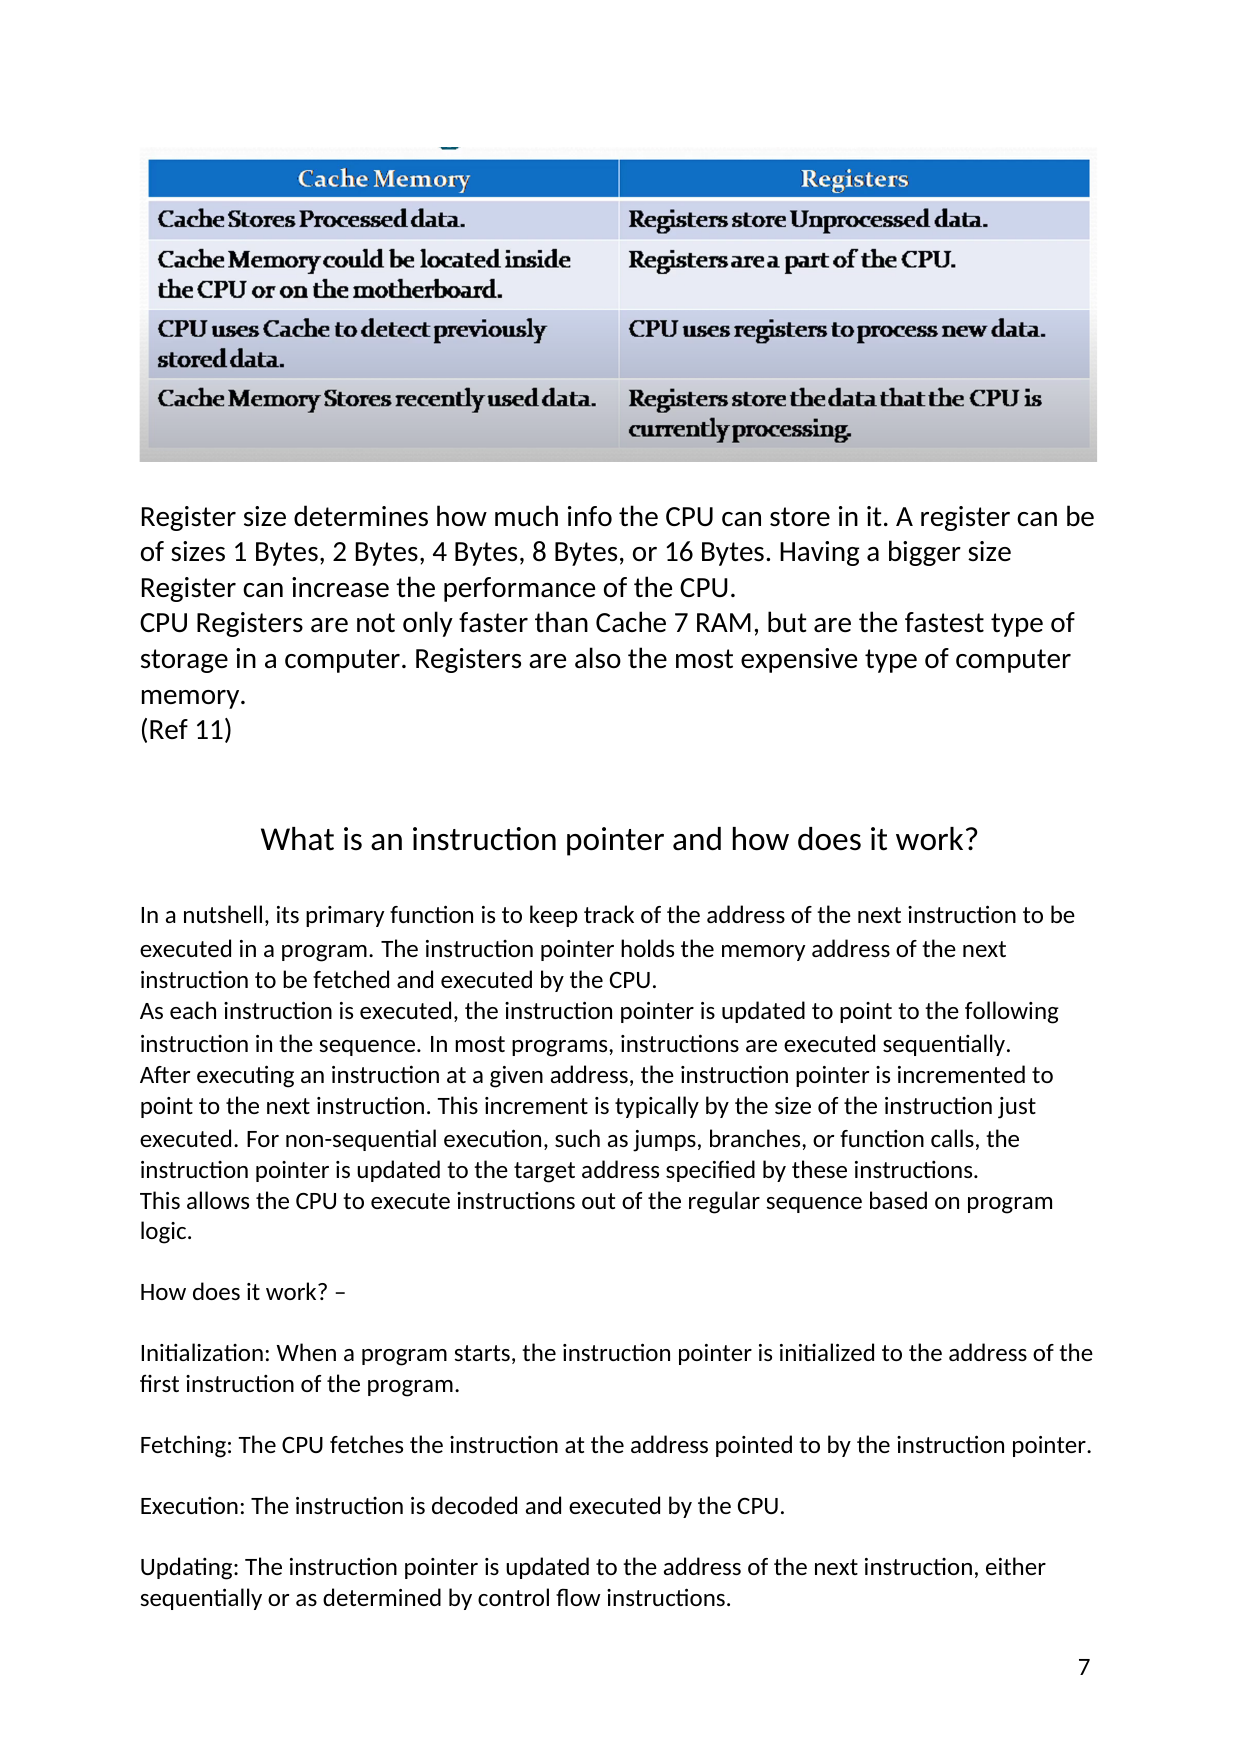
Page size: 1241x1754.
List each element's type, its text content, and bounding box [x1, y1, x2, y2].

text Fetching: The CPU fetches the instruction at the address pointed to by the instruction pointer. [139, 1429, 1101, 1460]
text This allows the CPU to execute instructions out of the regular sequence based on program logic. [139, 1185, 1101, 1246]
text CPU Registers are not only faster than Cache 7 RAM, but are the fastest type of storage in a computer. Registers are also the most expensive type of computer memory. [139, 604, 1101, 711]
text Register size determines how much info the CPU can store in it. A register can be of sizes 1 Bytes, 2 Bytes, 4 Bytes, 8 Bytes, or 16 Bytes. Having a bigger size Register can increase the performance of the CPU. [139, 498, 1101, 604]
text Updating: The instruction pointer is updated to the address of the next instruction, either sequentially or as determined by control flow instructions. [139, 1551, 1101, 1612]
text As each instruction is executed, the instruction pointer is updated to point to the following instruction in the sequence. In most programs, instructions are executed sequentially. [139, 995, 1101, 1059]
text How does it work? – [139, 1277, 1101, 1307]
picture [139, 147, 1098, 462]
text Initialization: When a program starts, the instruction pointer is initialized to the address of the first instruction of the program. [139, 1338, 1101, 1399]
text (Ref 11) [139, 711, 1101, 747]
text Execution: The instruction is decoded and executed by the CPU. [139, 1490, 1101, 1521]
text In a nutshell, its primary function is to keep track of the address of the next instruction to be executed in a program. The instruction pointer holds the memory address of the next instruction to be fetched and executed by the CPU. [139, 900, 1101, 995]
text After executing an instruction at a given address, the instruction pointer is incremented to point to the next instruction. This increment is typically by the size of the instruction just executed. For non-sequential execution, such as jumps, branches, or function calls, the instruction pointer is updated to the target address specified by these instructions. [139, 1059, 1101, 1185]
text What is an instruction pointer and how does it work? [139, 818, 1101, 859]
